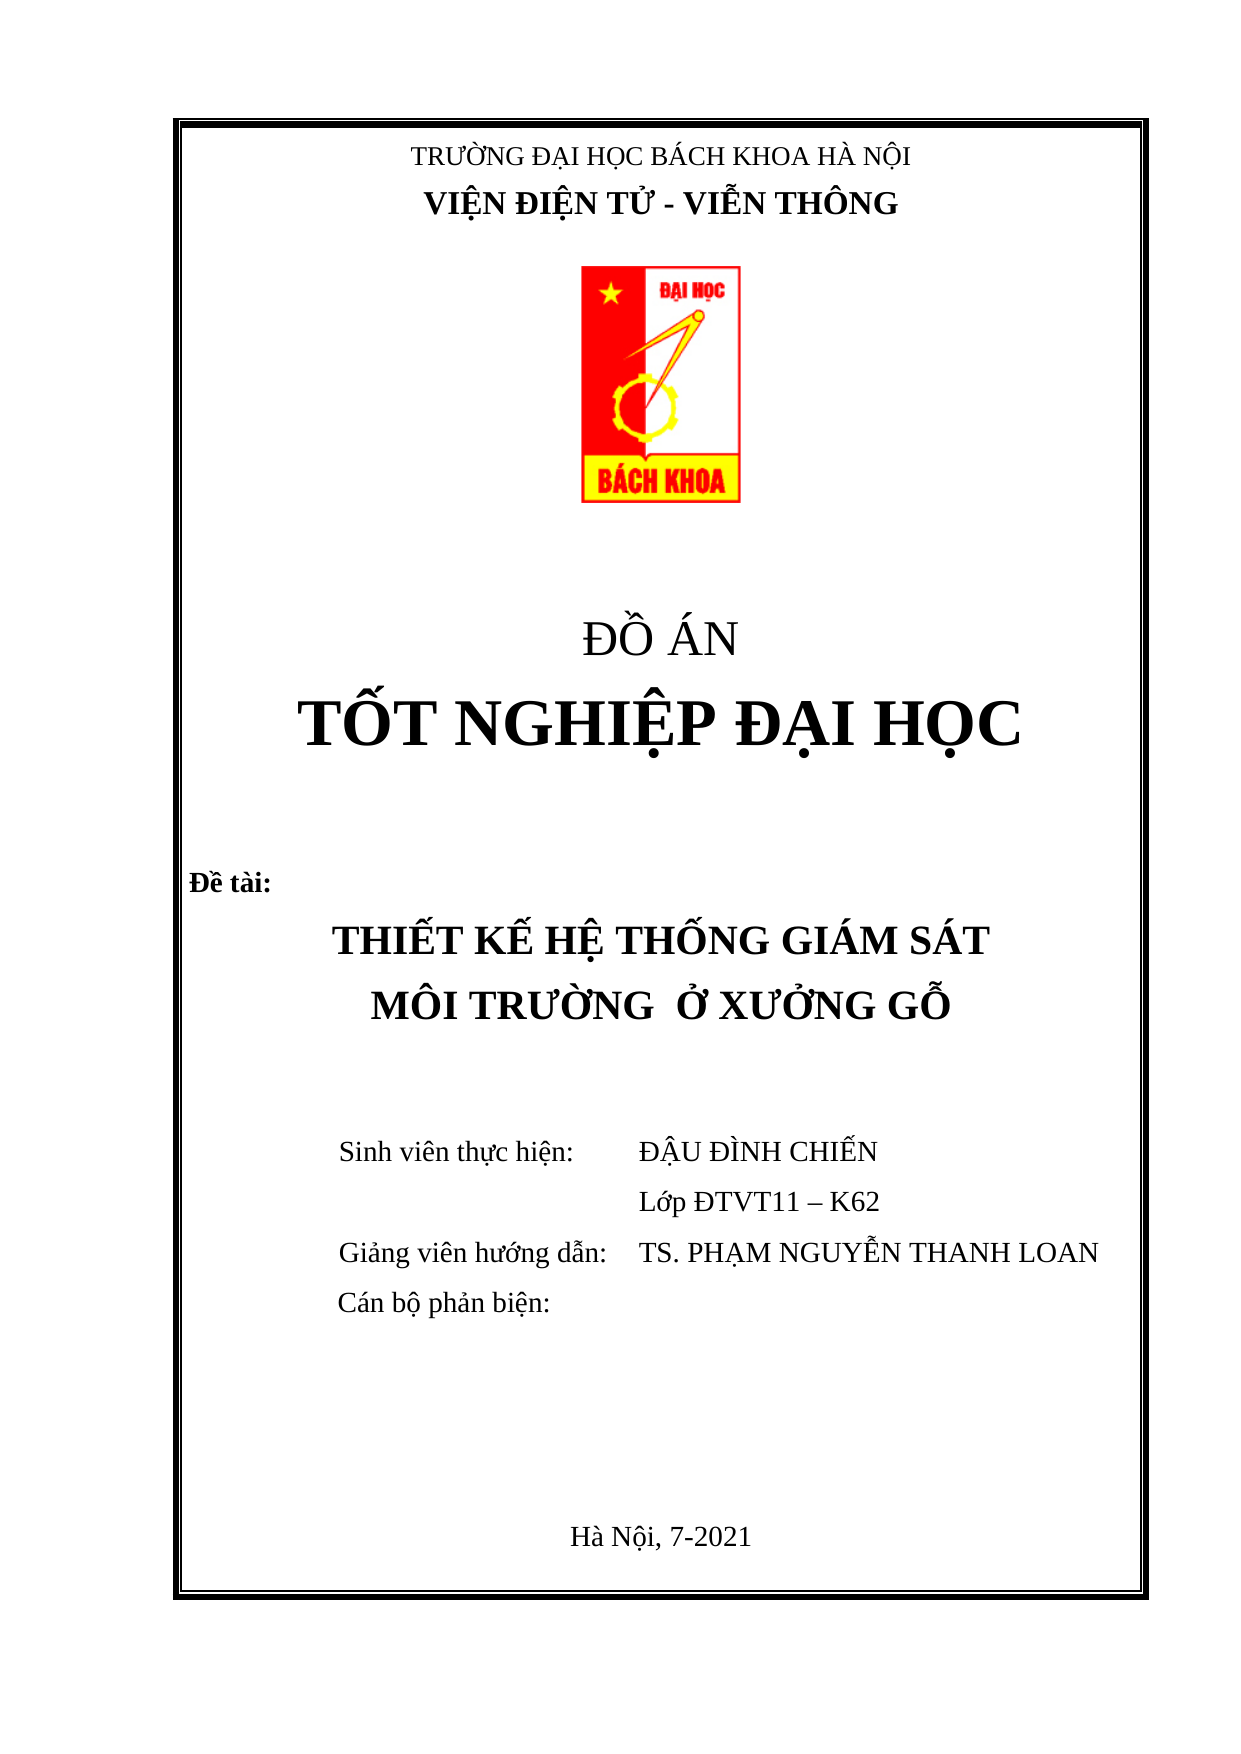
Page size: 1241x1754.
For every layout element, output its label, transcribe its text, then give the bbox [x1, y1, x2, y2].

table_cell TRƯỜNG ĐẠI HỌC BÁCH KHOA HÀ NỘI VIỆN ĐIỆN TỬ - VIỄN THÔNG ĐỒ ÁN TỐT NGHIỆP ĐẠI HỌC Đề tài: THIẾT KẾ HỆ THỐNG GIÁM SÁT MÔI TRƯỜNG Ở XƯỞNG GỖ Sinh viên thực hiện: ĐẬU ĐÌNH CHIẾN Lớp ĐTVT11 – K62 Giảng viên hướng dẫn: TS. PHẠM NGUYỄN THANH LOAN Cán bộ phản biện: Hà Nội, 7-2021 [182, 128, 1140, 1590]
picture [581, 266, 741, 503]
